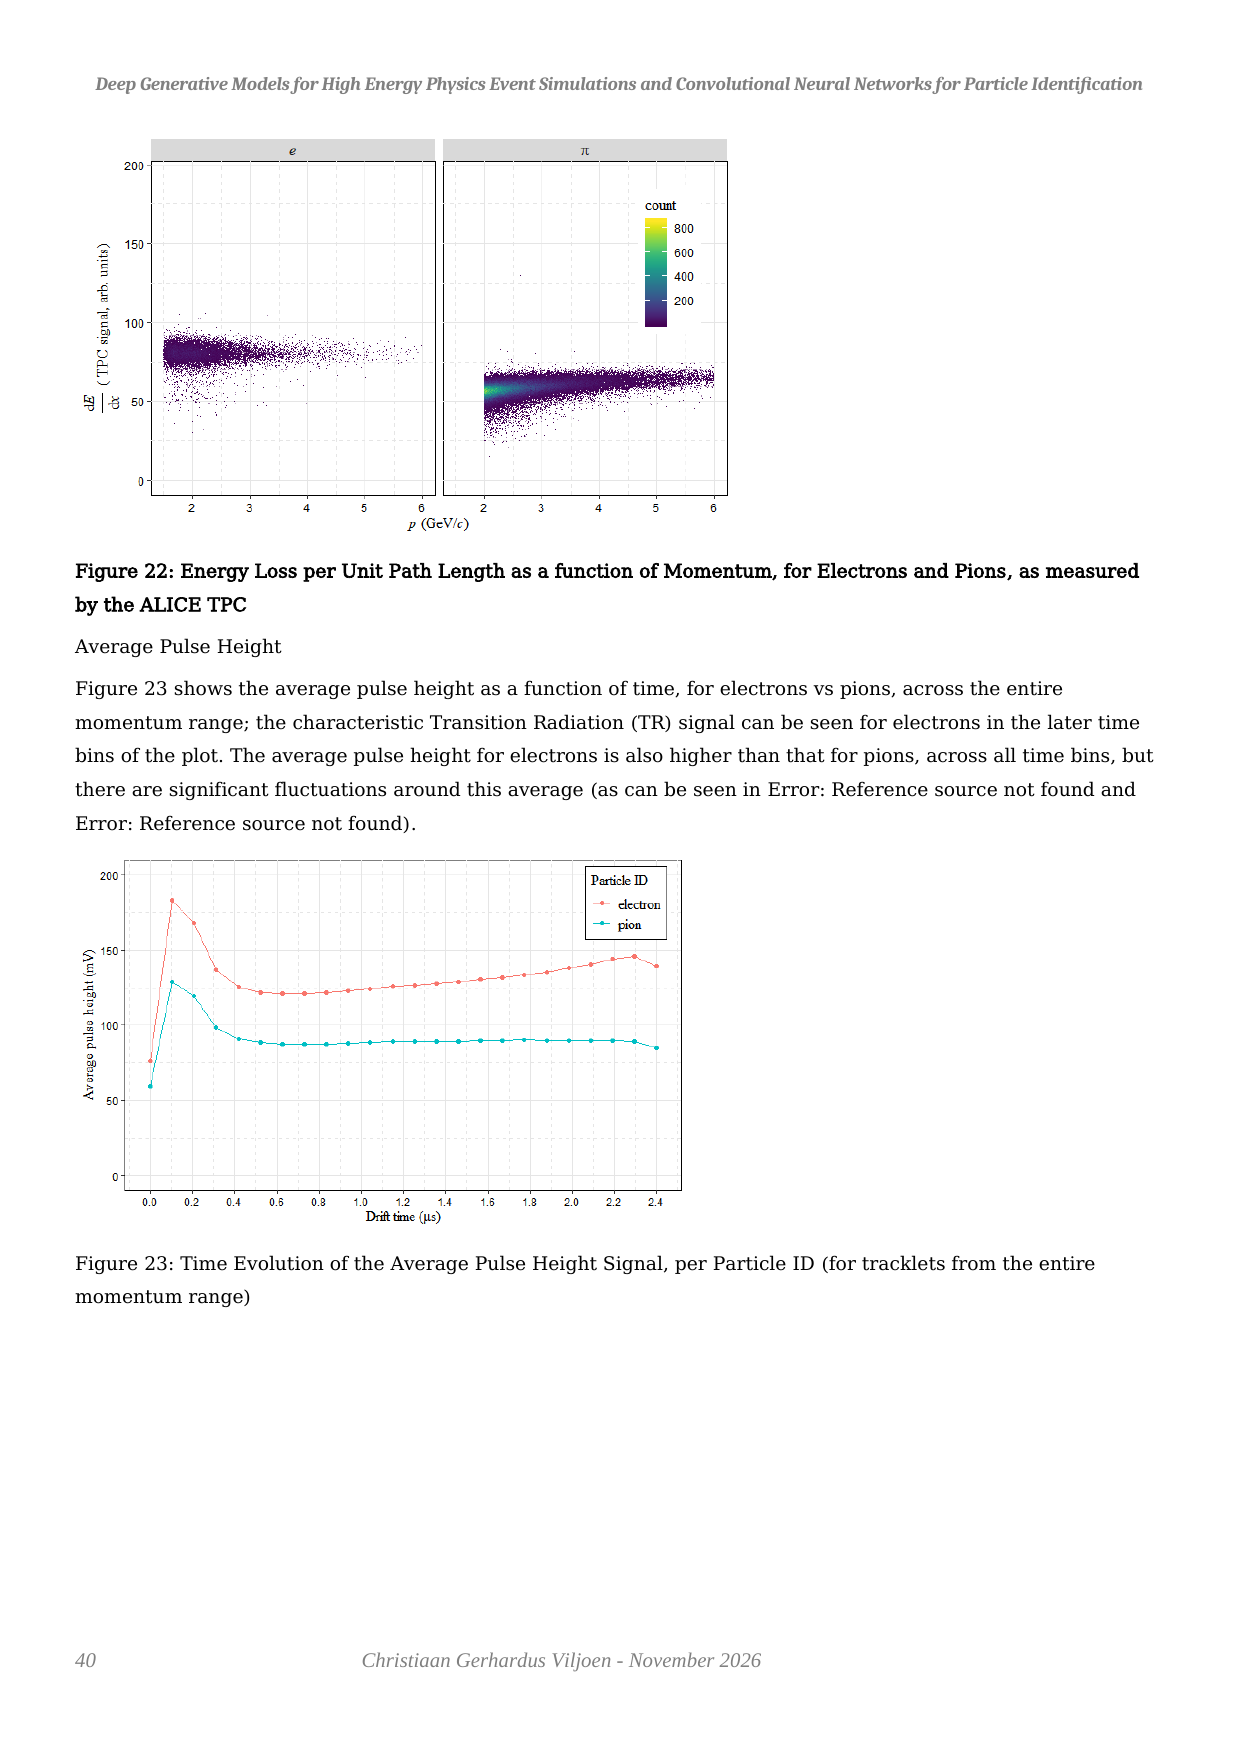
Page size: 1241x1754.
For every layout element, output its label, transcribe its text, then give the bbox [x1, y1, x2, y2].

text Figure 23: Time Evolution of the Average Pulse Height Signal, per Particle ID (for tracklets from the entire momentum range) [75, 1251, 1165, 1308]
picture [75, 853, 688, 1232]
text Average Pulse Height [75, 634, 1165, 657]
picture [75, 132, 734, 540]
text Figure 22: Energy Loss per Unit Path Length as a function of Momentum, for Electrons and Pions, as measured by the ALICE TPC [75, 559, 1165, 615]
